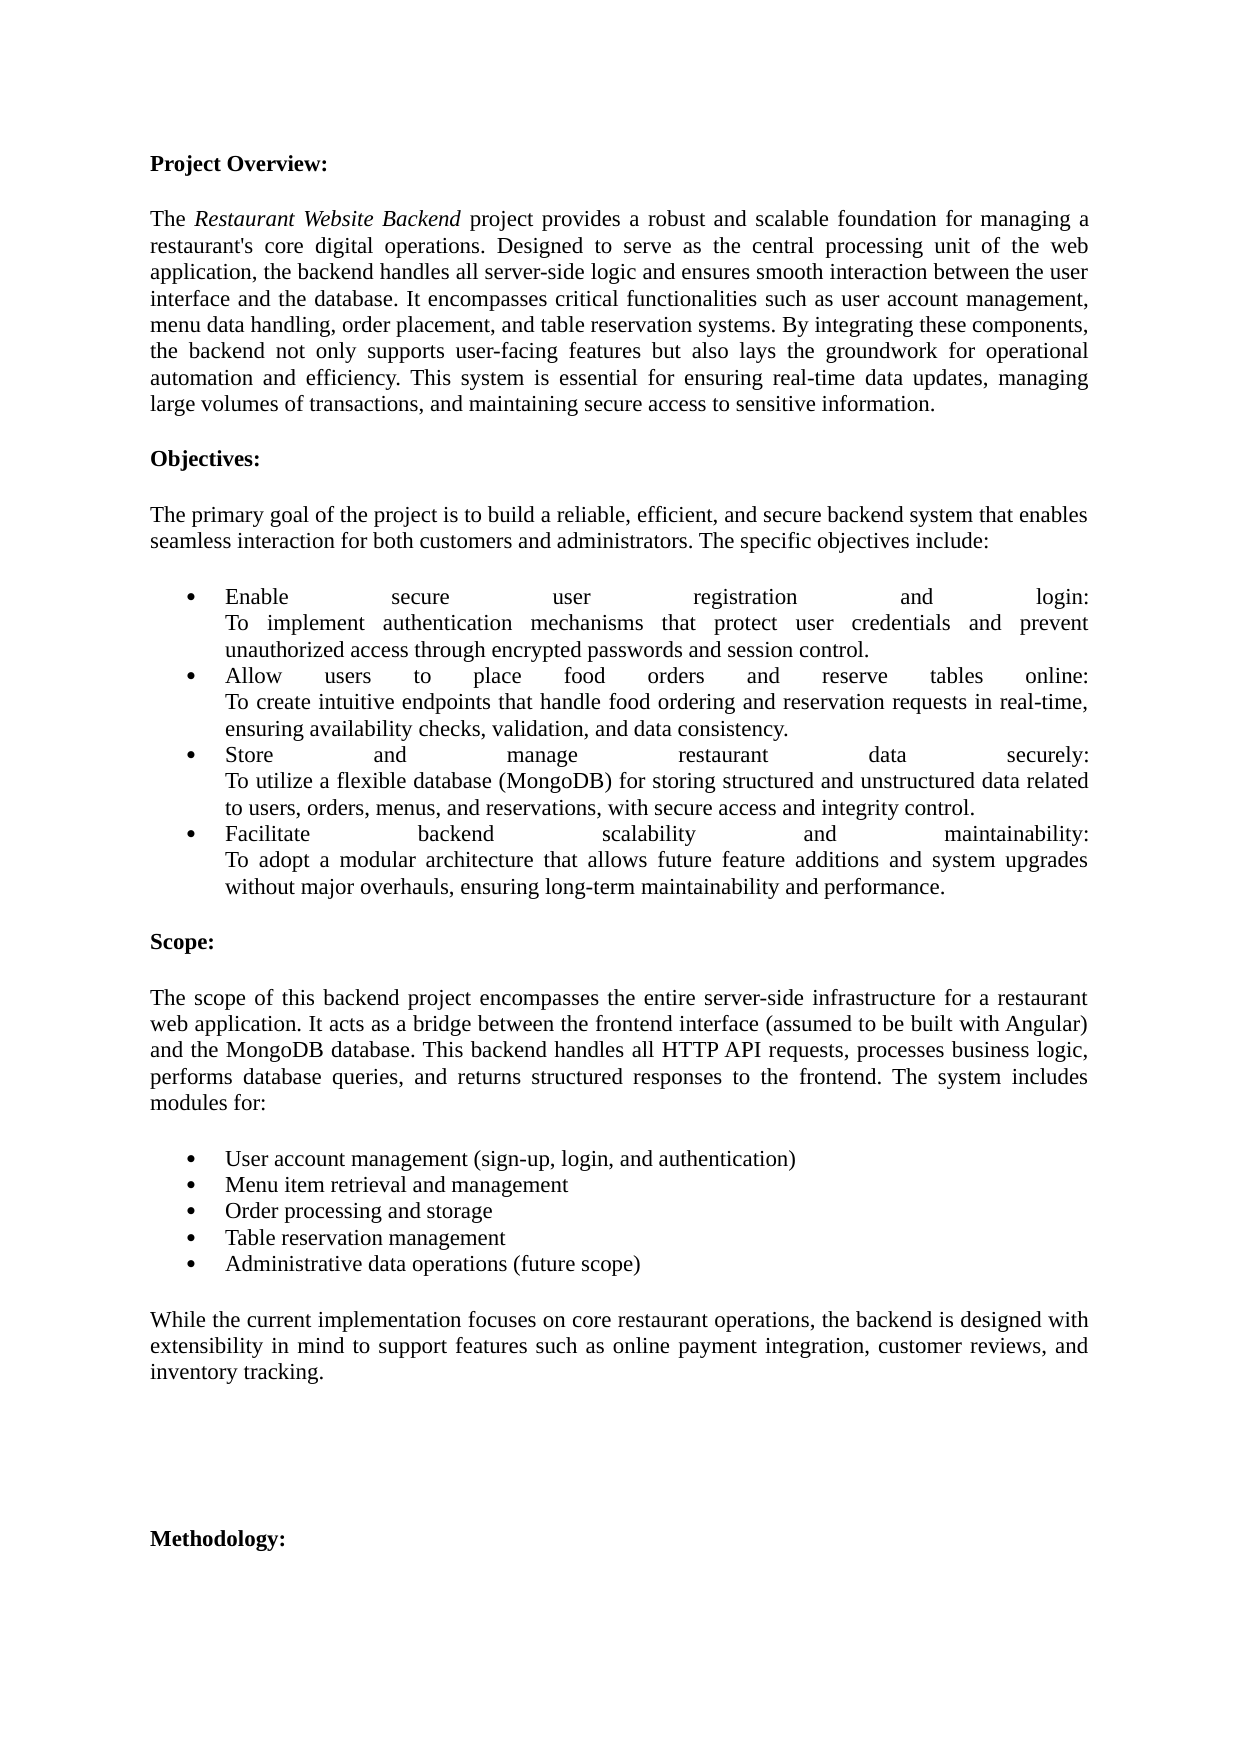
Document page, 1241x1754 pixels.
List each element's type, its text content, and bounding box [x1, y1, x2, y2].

text The Restaurant Website Backend project provides a robust and scalable foundation for managing a restaurant's core digital operations. Designed to serve as the central processing unit of the web application, the backend handles all server-side logic and ensures smooth interaction between the user interface and the database. It encompasses critical functionalities such as user account management, menu data handling, order placement, and table reservation systems. By integrating these components, the backend not only supports user-facing features but also lays the groundwork for operational automation and efficiency. This system is essential for ensuring real-time data updates, managing large volumes of transactions, and maintaining secure access to sensitive information. [150, 206, 1090, 416]
text While the current implementation focuses on core restaurant operations, the backend is designed with extensibility in mind to support features such as online payment integration, customer reviews, and inventory tracking. [150, 1306, 1090, 1385]
list User account management (sign-up, login, and authentication) [187, 1145, 1090, 1171]
list Enable secure user registration and login: To implement authentication mechanisms that protect user credentials and prevent unauthorized access through encrypted passwords and session control. [187, 583, 1090, 662]
list Store and manage restaurant data securely: To utilize a flexible database (MongoDB) for storing structured and unstructured data related to users, orders, menus, and reservations, with secure access and integrity control. [187, 741, 1090, 820]
list Order processing and storage [187, 1197, 1090, 1224]
text The primary goal of the project is to build a reliable, efficient, and secure backend system that enables seamless interaction for both customers and administrators. The specific objectives include: [150, 501, 1090, 554]
text Methodology: [150, 1525, 1090, 1551]
text Scope: [150, 928, 1090, 955]
text Project Overview: [150, 150, 1090, 176]
text Objectives: [150, 446, 1090, 472]
list Facilitate backend scalability and maintainability: To adopt a modular architecture that allows future feature additions and system upgrades without major overhauls, ensuring long-term maintainability and performance. [187, 820, 1090, 899]
list Table reservation management [187, 1224, 1090, 1250]
list Menu item retrieval and management [187, 1171, 1090, 1197]
text The scope of this backend project encompasses the entire server-side infrastructure for a restaurant web application. It acts as a bridge between the frontend interface (assumed to be built with Angular) and the MongoDB database. This backend handles all HTTP API requests, processes business logic, performs database queries, and returns structured responses to the frontend. The system includes modules for: [150, 984, 1090, 1116]
list Administrative data operations (future scope) [187, 1250, 1090, 1277]
list Allow users to place food orders and reserve tables online: To create intuitive endpoints that handle food ordering and reservation requests in real-time, ensuring availability checks, validation, and data consistency. [187, 662, 1090, 741]
